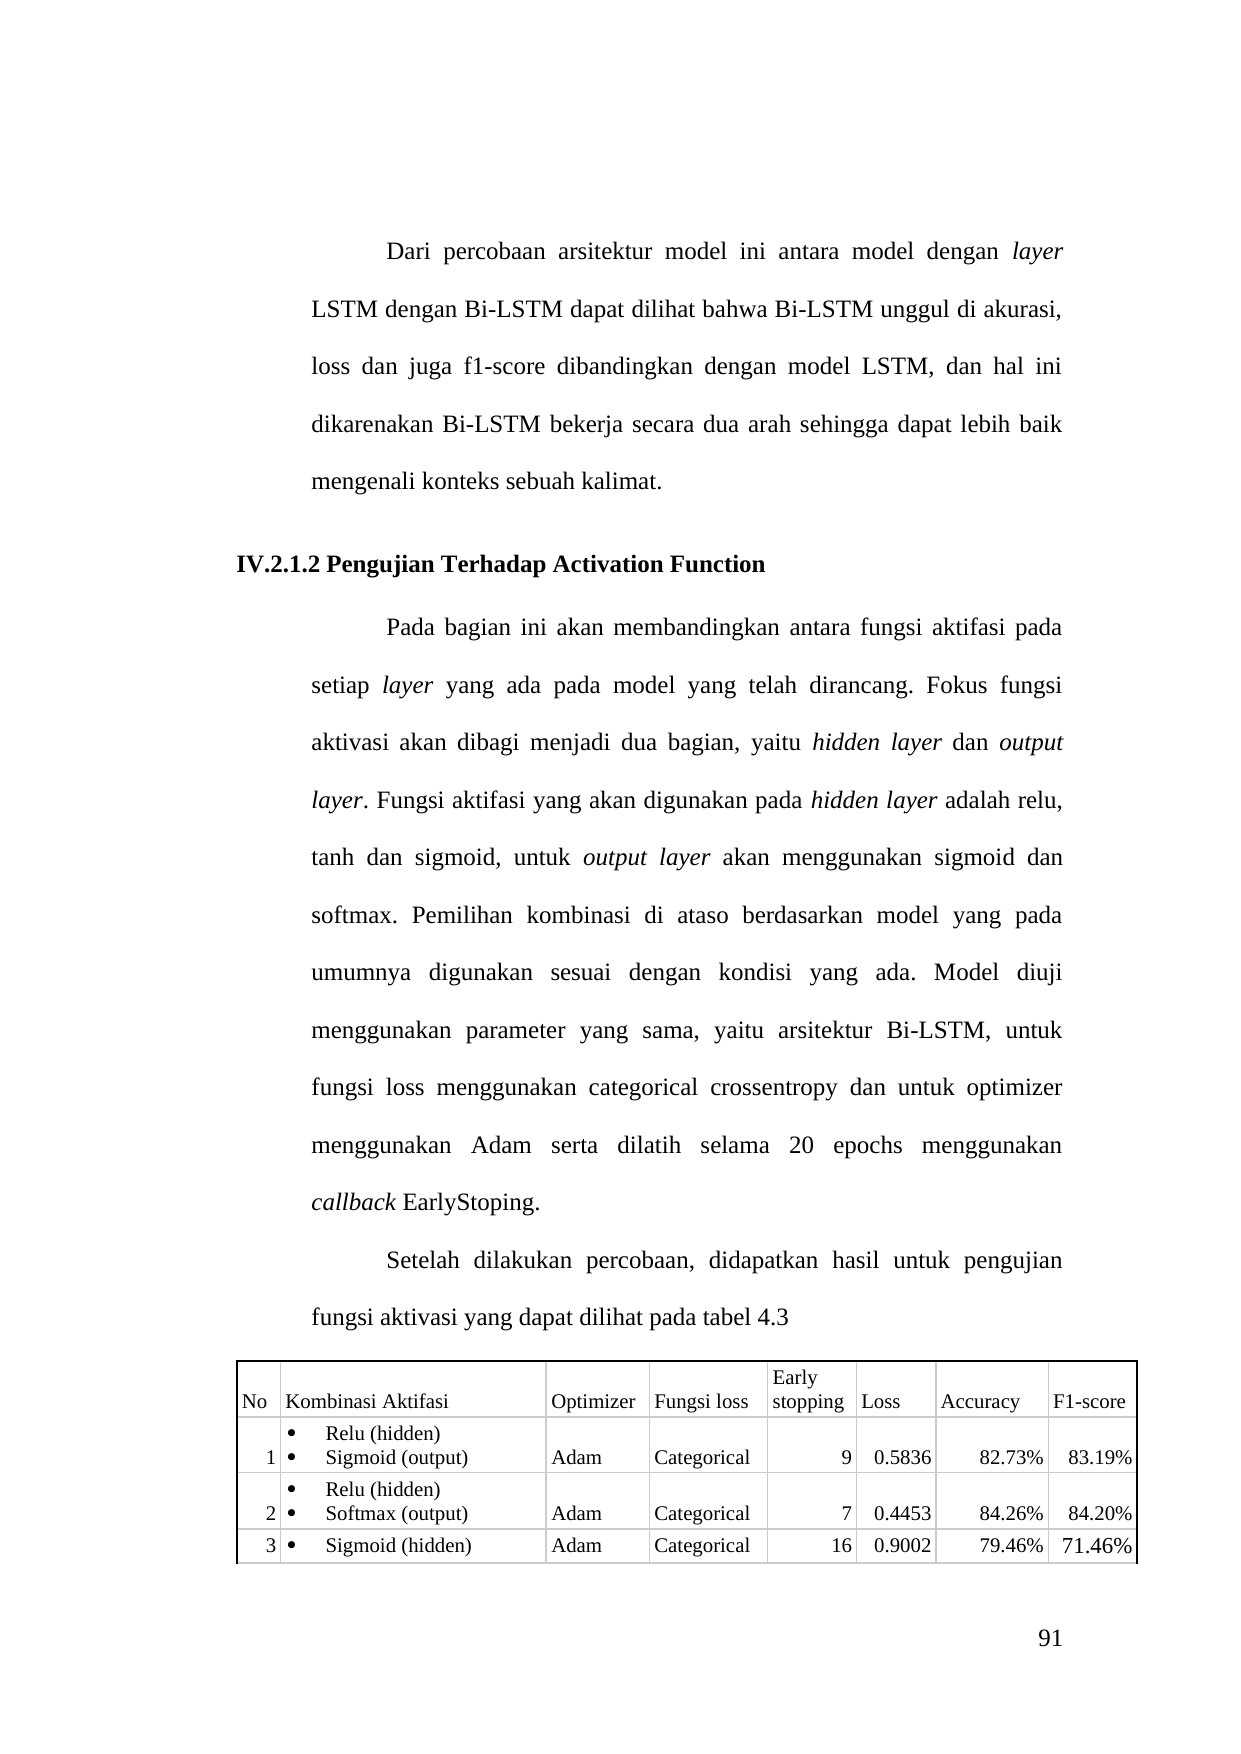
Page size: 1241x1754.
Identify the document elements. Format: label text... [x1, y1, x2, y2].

table_cell 82.73% [937, 1418, 1048, 1472]
table_cell Categorical [650, 1418, 767, 1472]
table_cell Relu (hidden) Sigmoid (output) [281, 1418, 545, 1472]
table_cell 79.46% [937, 1530, 1048, 1562]
table_cell 0.9002 [857, 1530, 935, 1562]
table_cell 3 [238, 1530, 280, 1562]
table_cell 0.5836 [857, 1418, 935, 1472]
table_cell 16 [768, 1530, 856, 1562]
text Setelah dilakukan percobaan, didapatkan hasil untuk pengujian fungsi aktivasi yang dapat dilihat pada tabel 4.3 [311, 1245, 1063, 1331]
table_header F1-score [1049, 1362, 1136, 1416]
table_cell 7 [768, 1473, 856, 1528]
table_cell Relu (hidden) Softmax (output) [281, 1473, 545, 1528]
table_header Early stopping [768, 1362, 856, 1416]
text Dari percobaan arsitektur model ini antara model dengan layer LSTM dengan Bi-LSTM dapat dilihat bahwa Bi-LSTM unggul di akurasi, loss dan juga f1-score dibandingkan dengan model LSTM, dan hal ini dikarenakan Bi-LSTM bekerja secara dua arah sehingga dapat lebih baik mengenali konteks sebuah kalimat. [311, 236, 1063, 495]
table_header Fungsi loss [650, 1362, 767, 1416]
text Pada bagian ini akan membandingkan antara fungsi aktifasi pada setiap layer yang ada pada model yang telah dirancang. Fokus fungsi aktivasi akan dibagi menjadi dua bagian, yaitu hidden layer dan output layer. Fungsi aktifasi yang akan digunakan pada hidden layer adalah relu, tanh dan sigmoid, untuk output layer akan menggunakan sigmoid dan softmax. Pemilihan kombinasi di ataso berdasarkan model yang pada umumnya digunakan sesuai dengan kondisi yang ada. Model diuji menggunakan parameter yang sama, yaitu arsitektur Bi-LSTM, untuk fungsi loss menggunakan categorical crossentropy dan untuk optimizer menggunakan Adam serta dilatih selama 20 epochs menggunakan callback EarlyStoping. [311, 612, 1063, 1216]
table_cell Adam [547, 1473, 649, 1528]
table_cell 84.26% [937, 1473, 1048, 1528]
table_cell 2 [238, 1473, 280, 1528]
table_cell 84.20% [1049, 1473, 1136, 1528]
table_cell Categorical [650, 1473, 767, 1528]
table_cell 9 [768, 1418, 856, 1472]
table_cell Categorical [650, 1530, 767, 1562]
table_header Accuracy [937, 1362, 1048, 1416]
table_header Loss [857, 1362, 935, 1416]
table_cell 71.46% [1049, 1530, 1136, 1562]
table_cell 1 [238, 1418, 280, 1472]
table_cell Adam [547, 1418, 649, 1472]
table_header No [238, 1362, 280, 1416]
table_cell 0.4453 [857, 1473, 935, 1528]
table_header Optimizer [547, 1362, 649, 1416]
table_cell Adam [547, 1530, 649, 1562]
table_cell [281, 1530, 545, 1562]
table_cell 83.19% [1049, 1418, 1136, 1472]
table_header Kombinasi Aktifasi [281, 1362, 545, 1416]
subtitle Pengujian Terhadap Activation Function [236, 549, 1063, 577]
